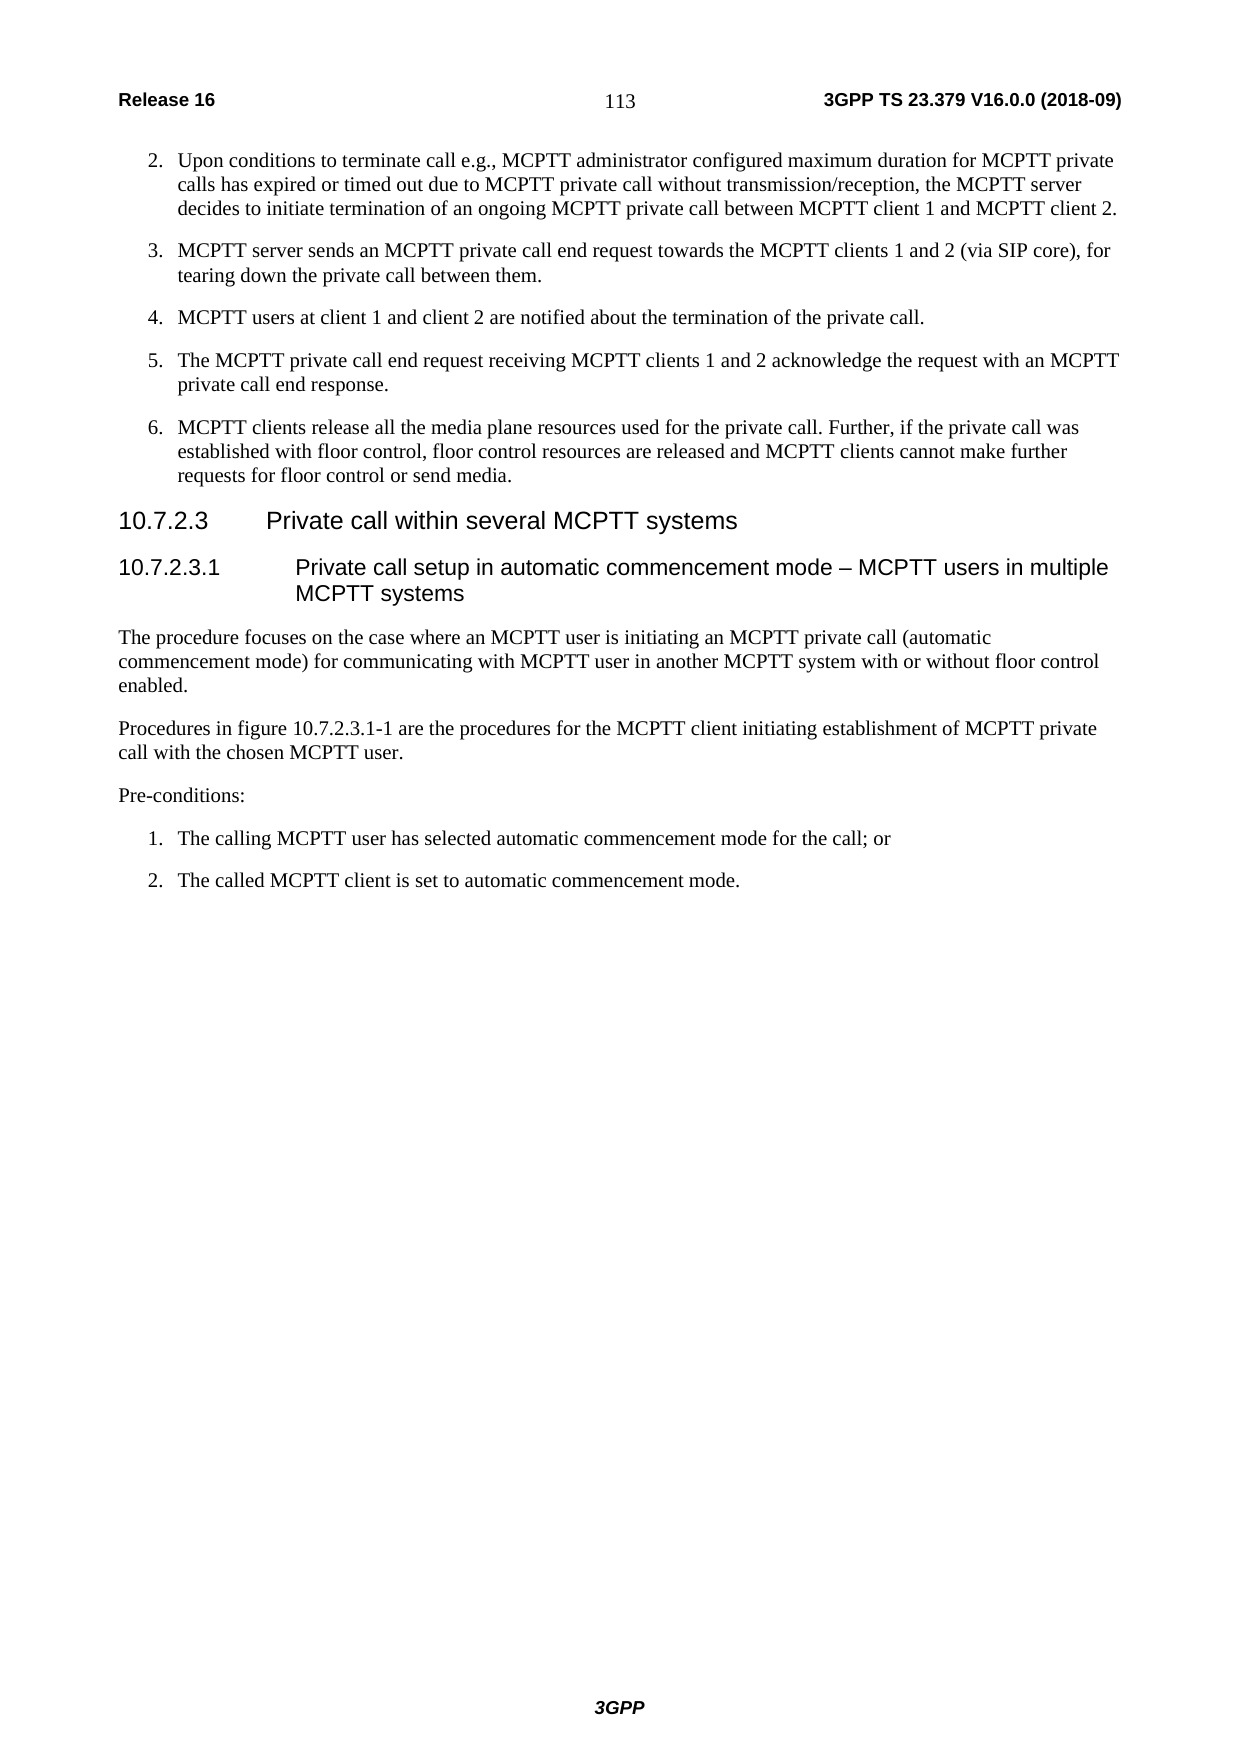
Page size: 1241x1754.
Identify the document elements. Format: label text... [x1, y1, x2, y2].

text Procedures in figure 10.7.2.3.1-1 are the procedures for the MCPTT client initiating establishment of MCPTT private call with the chosen MCPTT user. [118, 716, 1122, 764]
text 4. MCPTT users at client 1 and client 2 are notified about the termination of the private call. [148, 305, 1122, 329]
subtitle 10.7.2.3.1 Private call setup in automatic commencement mode – MCPTT users in multiple MCPTT systems [118, 553, 1122, 606]
text 2. The called MCPTT client is set to automatic commencement mode. [148, 868, 1122, 892]
text The procedure focuses on the case where an MCPTT user is initiating an MCPTT private call (automatic commencement mode) for communicating with MCPTT user in another MCPTT system with or without floor control enabled. [118, 625, 1122, 697]
text 2. Upon conditions to terminate call e.g., MCPTT administrator configured maximum duration for MCPTT private calls has expired or timed out due to MCPTT private call without transmission/reception, the MCPTT server decides to initiate termination of an ongoing MCPTT private call between MCPTT client 1 and MCPTT client 2. [148, 147, 1122, 220]
text 1. The calling MCPTT user has selected automatic commencement mode for the call; or [148, 826, 1122, 849]
text 6. MCPTT clients release all the media plane resources used for the private call. Further, if the private call was established with floor control, floor control resources are released and MCPTT clients cannot make further requests for floor control or send media. [148, 415, 1122, 487]
text 3. MCPTT server sends an MCPTT private call end request towards the MCPTT clients 1 and 2 (via SIP core), for tearing down the private call between them. [148, 238, 1122, 287]
subtitle 10.7.2.3 Private call within several MCPTT systems [118, 506, 1122, 535]
text 5. The MCPTT private call end request receiving MCPTT clients 1 and 2 acknowledge the request with an MCPTT private call end response. [148, 348, 1122, 396]
text Pre-conditions: [118, 783, 1122, 807]
